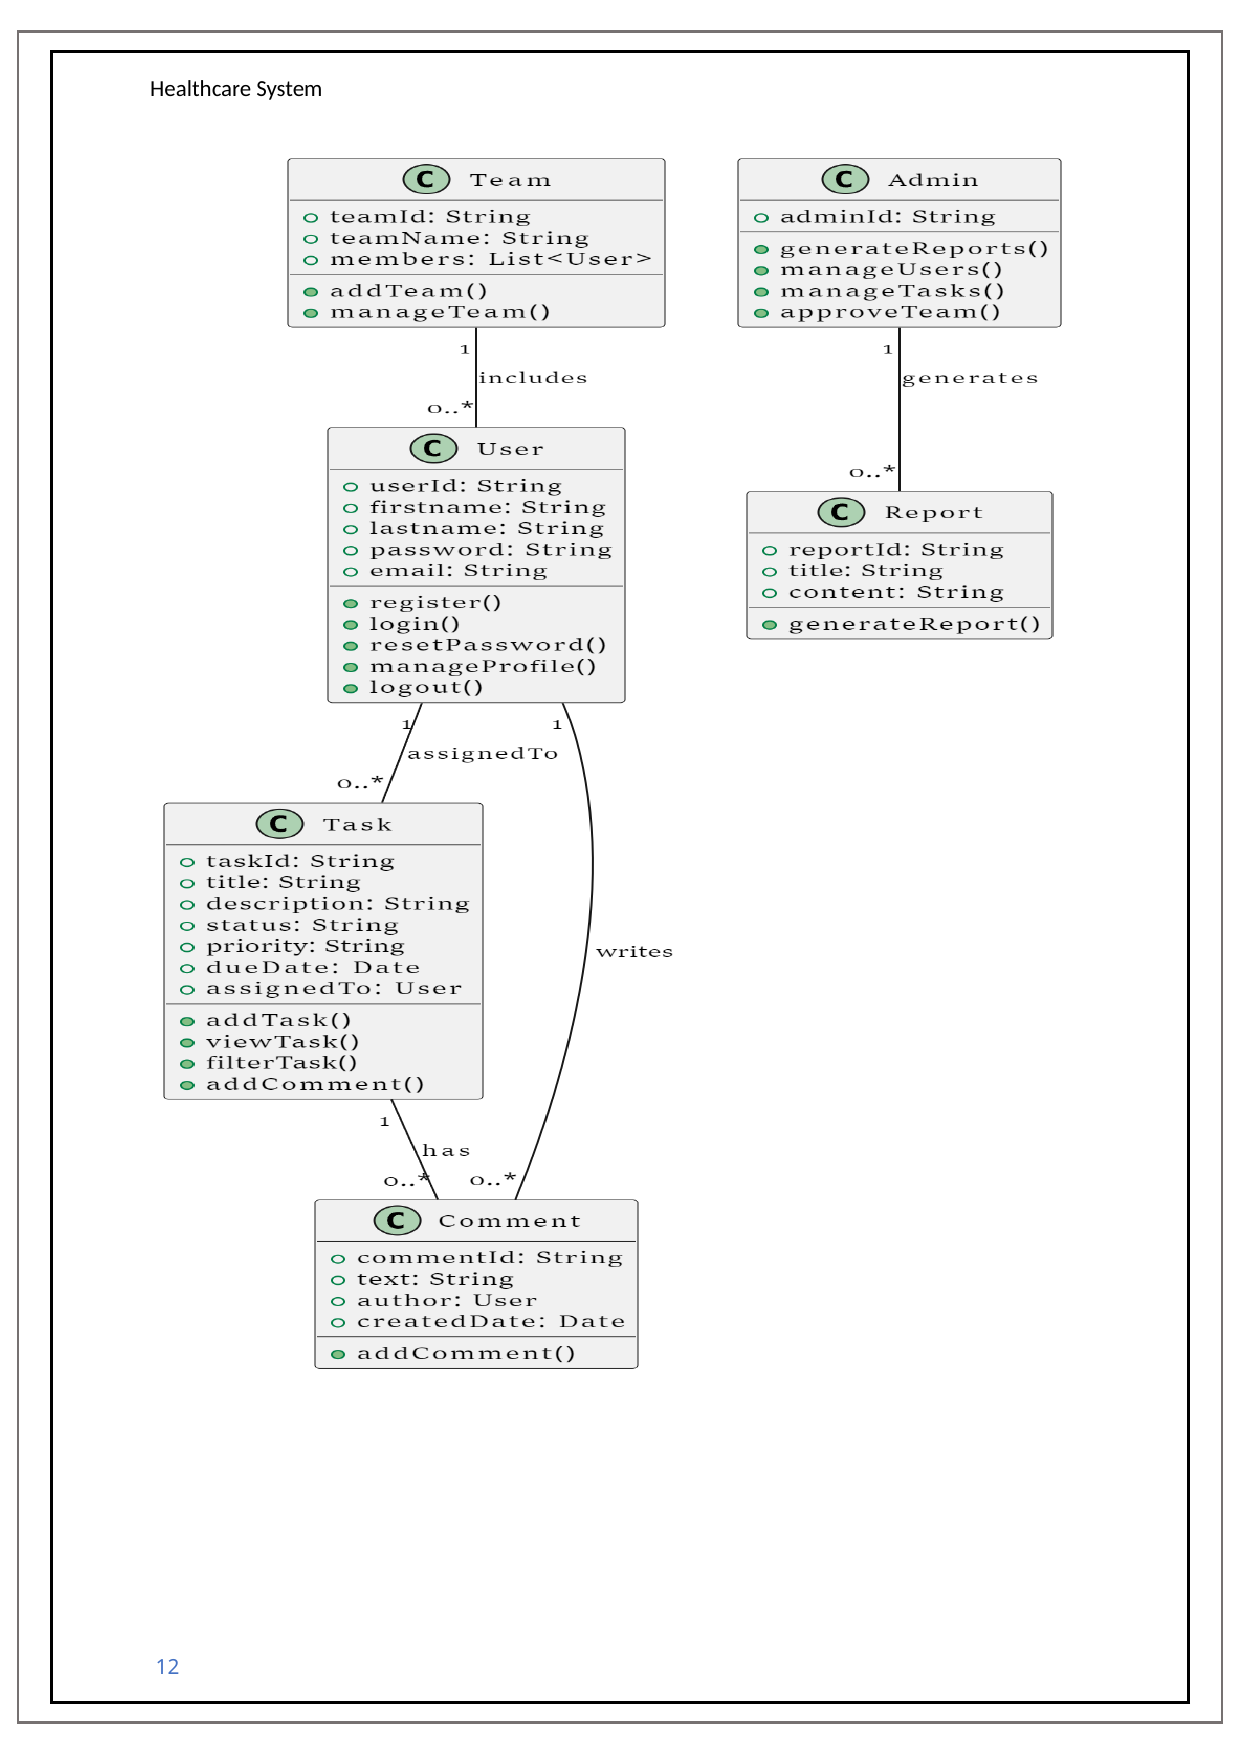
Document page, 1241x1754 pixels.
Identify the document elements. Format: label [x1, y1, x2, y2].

picture [150, 150, 1075, 1377]
